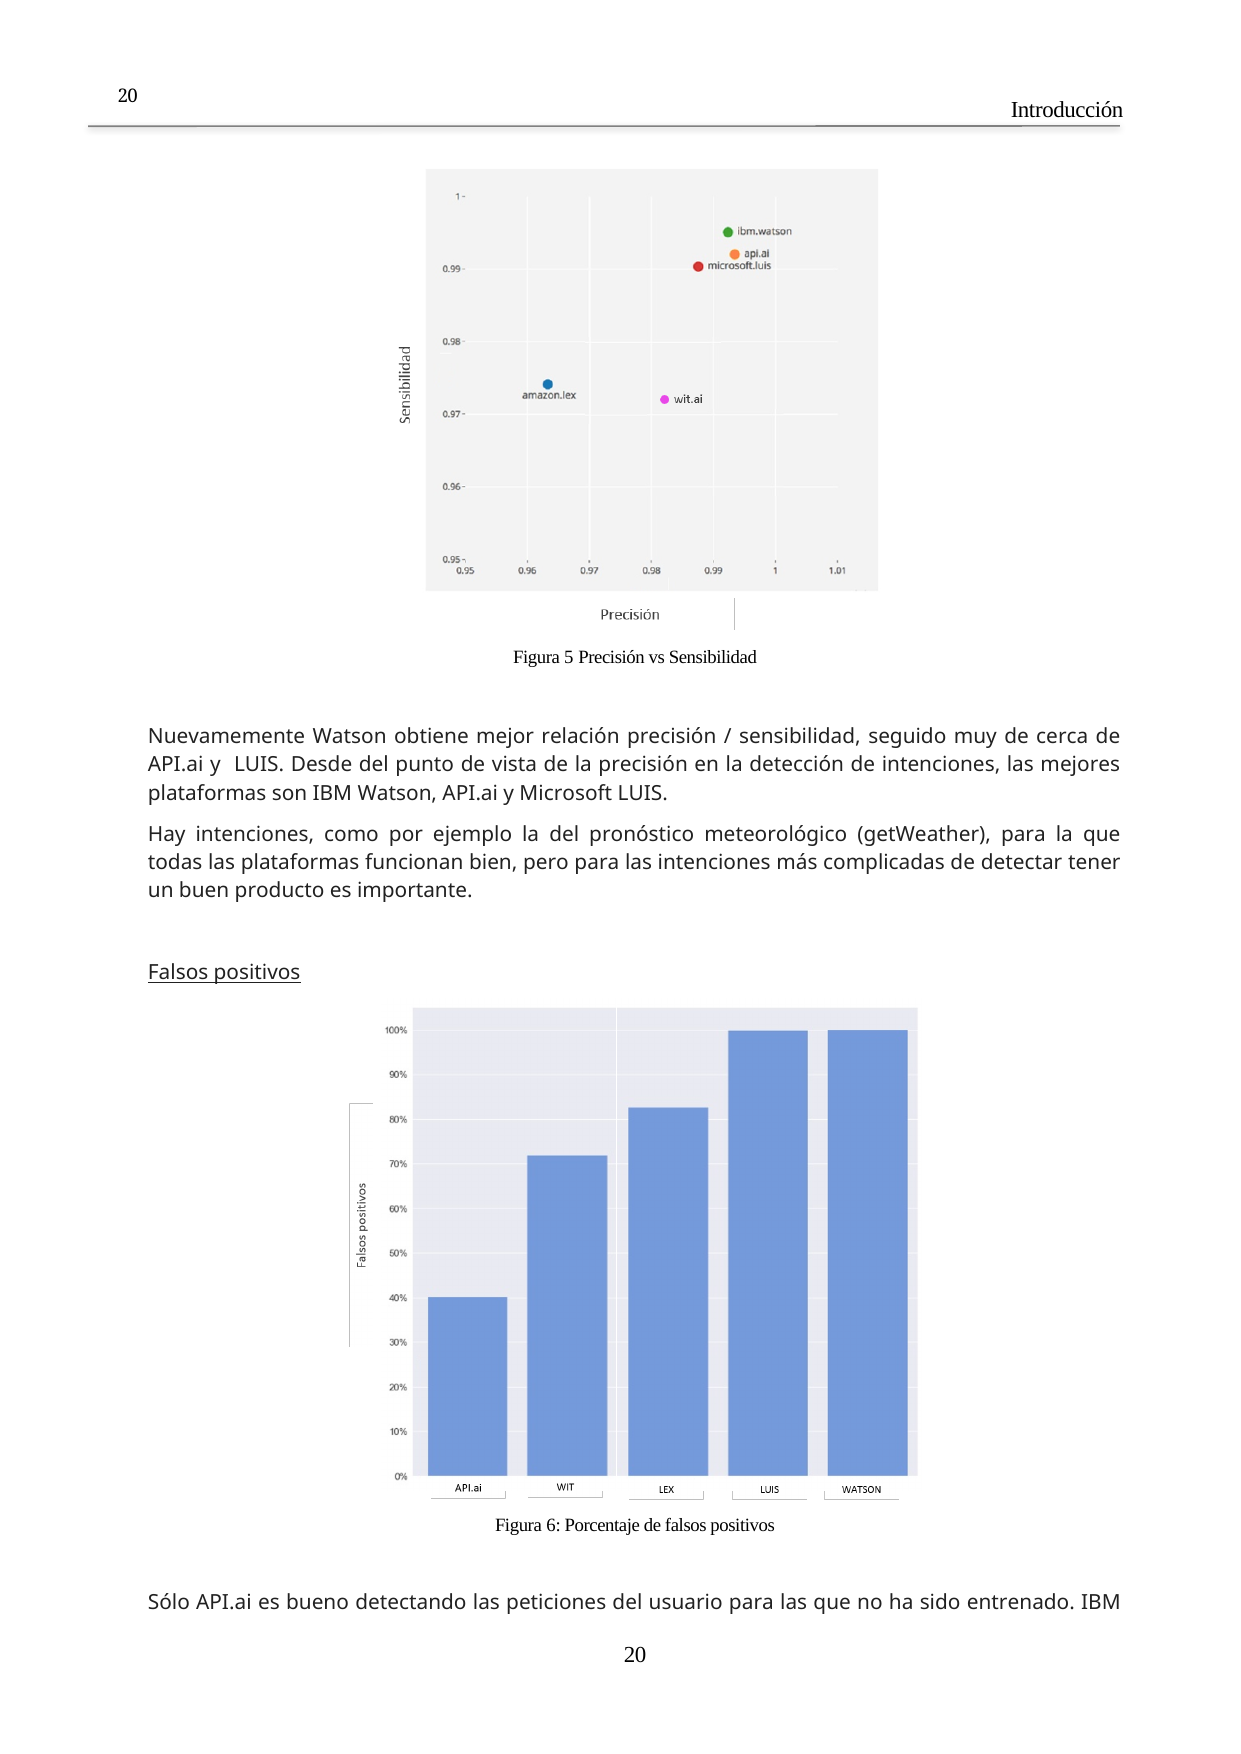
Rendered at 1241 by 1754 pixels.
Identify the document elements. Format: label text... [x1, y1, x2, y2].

picture [388, 159, 882, 634]
text Hay intenciones, como por ejemplo la del pronóstico meteorológico (getWeather), para la que todas las plataformas funcionan bien, pero para las intenciones más complicadas de detectar tener un buen producto es importante. [148, 819, 1122, 904]
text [148, 1587, 1122, 1616]
picture [348, 998, 922, 1502]
subtitle Falsos positivos [148, 957, 1122, 986]
text Nuevamemente Watson obtiene mejor relación precisión / sensibilidad, seguido muy de cerca de API.ai y LUIS. Desde del punto de vista de la precisión en la detección de intenciones, las mejores plataformas son IBM Watson, API.ai y Microsoft LUIS. [148, 721, 1122, 806]
